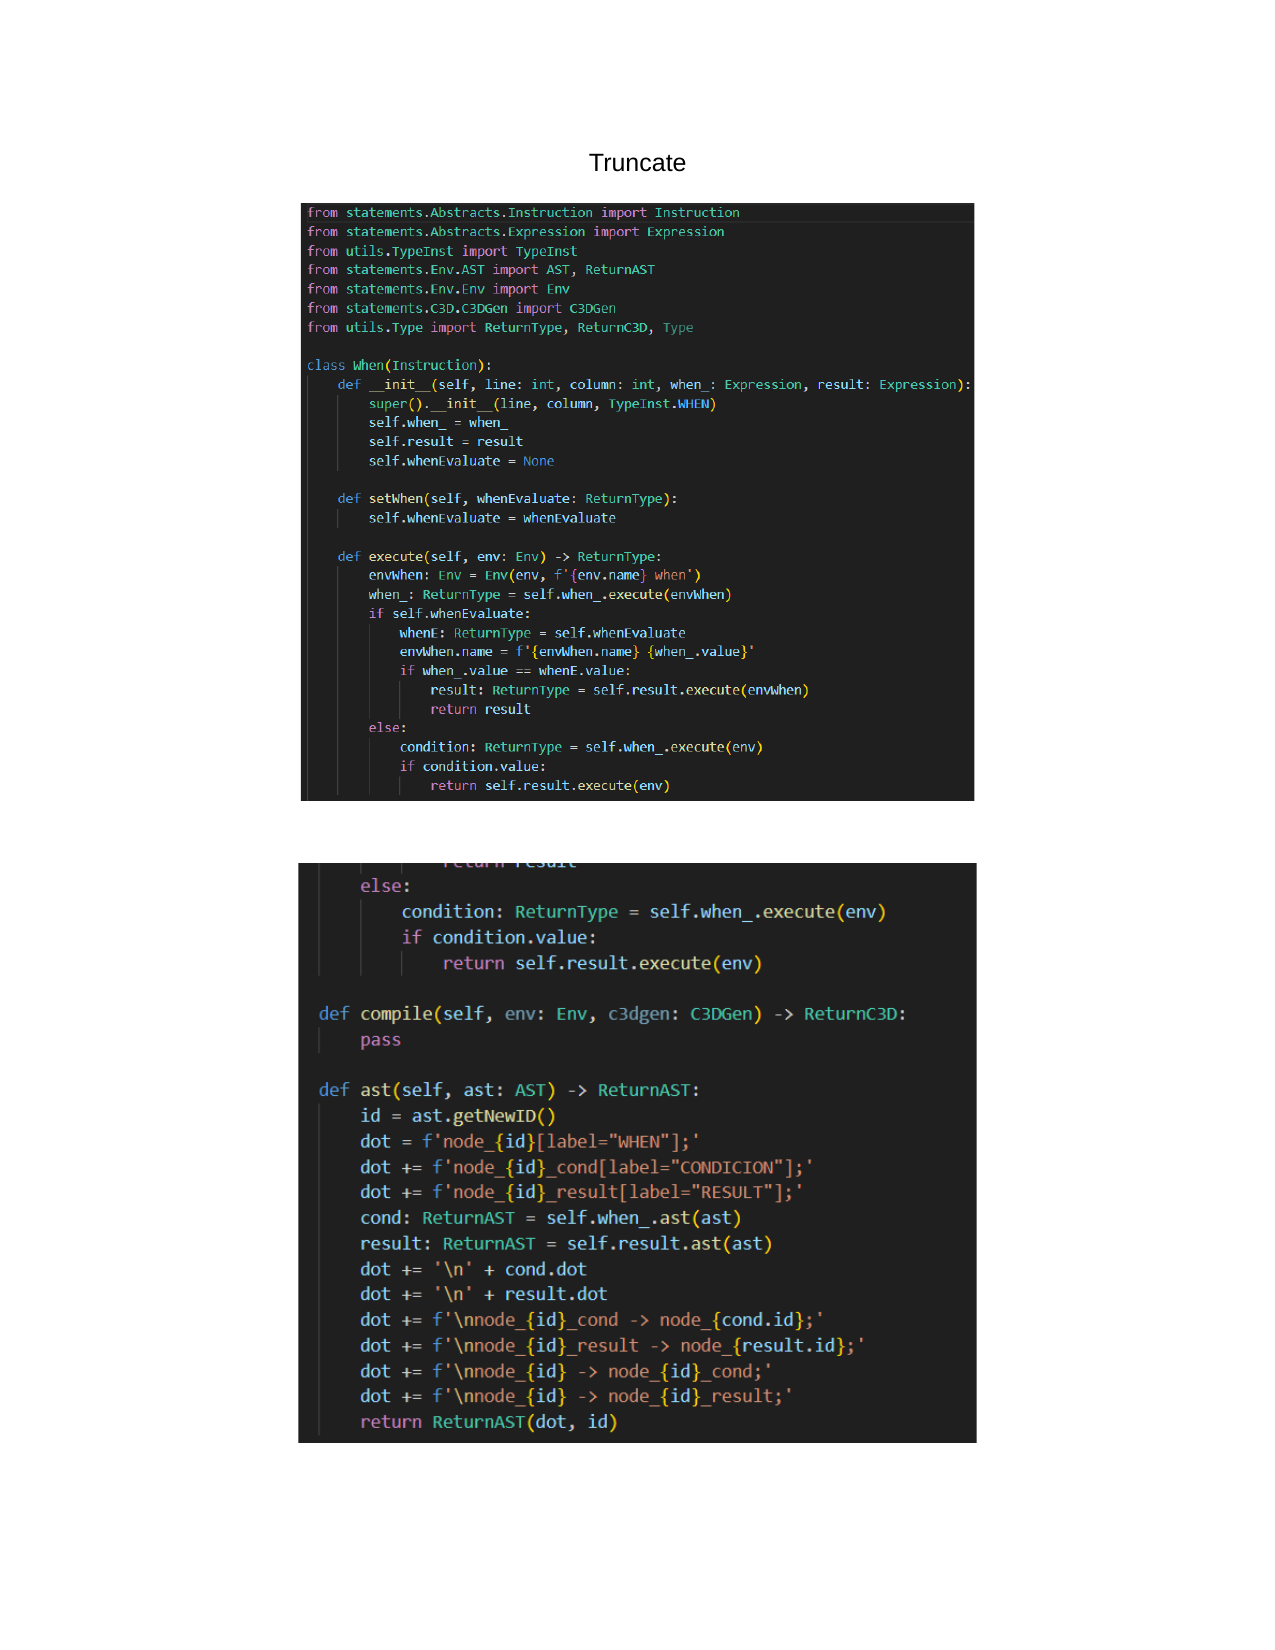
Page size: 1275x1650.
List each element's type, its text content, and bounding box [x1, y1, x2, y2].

text Truncate [177, 148, 1098, 176]
picture [298, 863, 977, 1443]
picture [300, 203, 975, 801]
